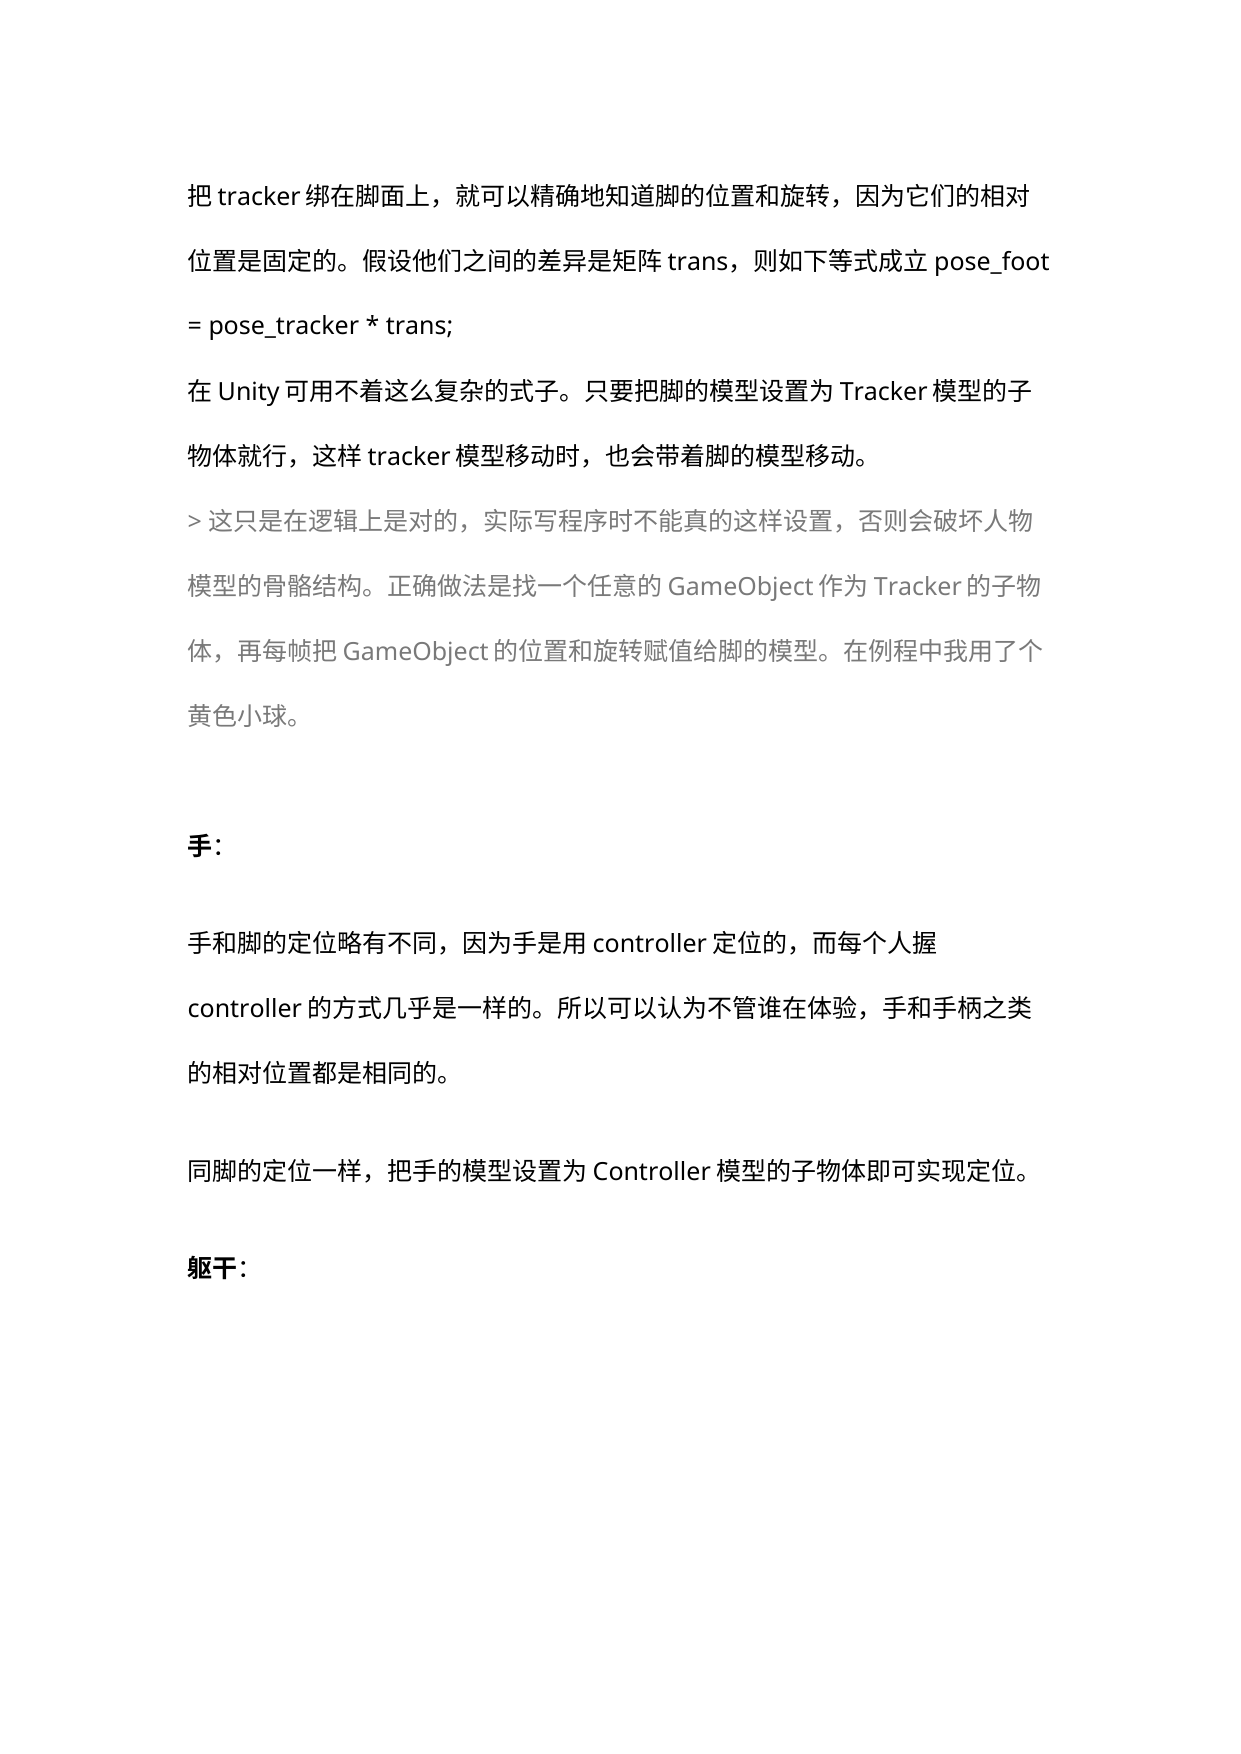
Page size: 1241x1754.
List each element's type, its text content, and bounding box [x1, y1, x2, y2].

text 同脚的定位一样，把手的模型设置为Controller模型的子物体即可实现定位。 [187, 1137, 1053, 1202]
text 躯干： [187, 1234, 1053, 1299]
text 手： [187, 812, 1053, 877]
text 把tracker绑在脚面上，就可以精确地知道脚的位置和旋转，因为它们的相对位置是固定的。假设他们之间的差异是矩阵trans，则如下等式成立 pose_foot = pose_tracker * trans; [187, 162, 1053, 357]
text > 这只是在逻辑上是对的，实际写程序时不能真的这样设置，否则会破坏人物模型的骨骼结构。正确做法是找一个任意的GameObject作为Tracker的子物体，再每帧把GameObject的位置和旋转赋值给脚的模型。在例程中我用了个黄色小球。 [187, 487, 1053, 747]
text 手和脚的定位略有不同，因为手是用controller定位的，而每个人握controller的方式几乎是一样的。所以可以认为不管谁在体验，手和手柄之类的相对位置都是相同的。 [187, 909, 1053, 1104]
text 在Unity可用不着这么复杂的式子。只要把脚的模型设置为Tracker模型的子物体就行，这样tracker模型移动时，也会带着脚的模型移动。 [187, 357, 1053, 487]
